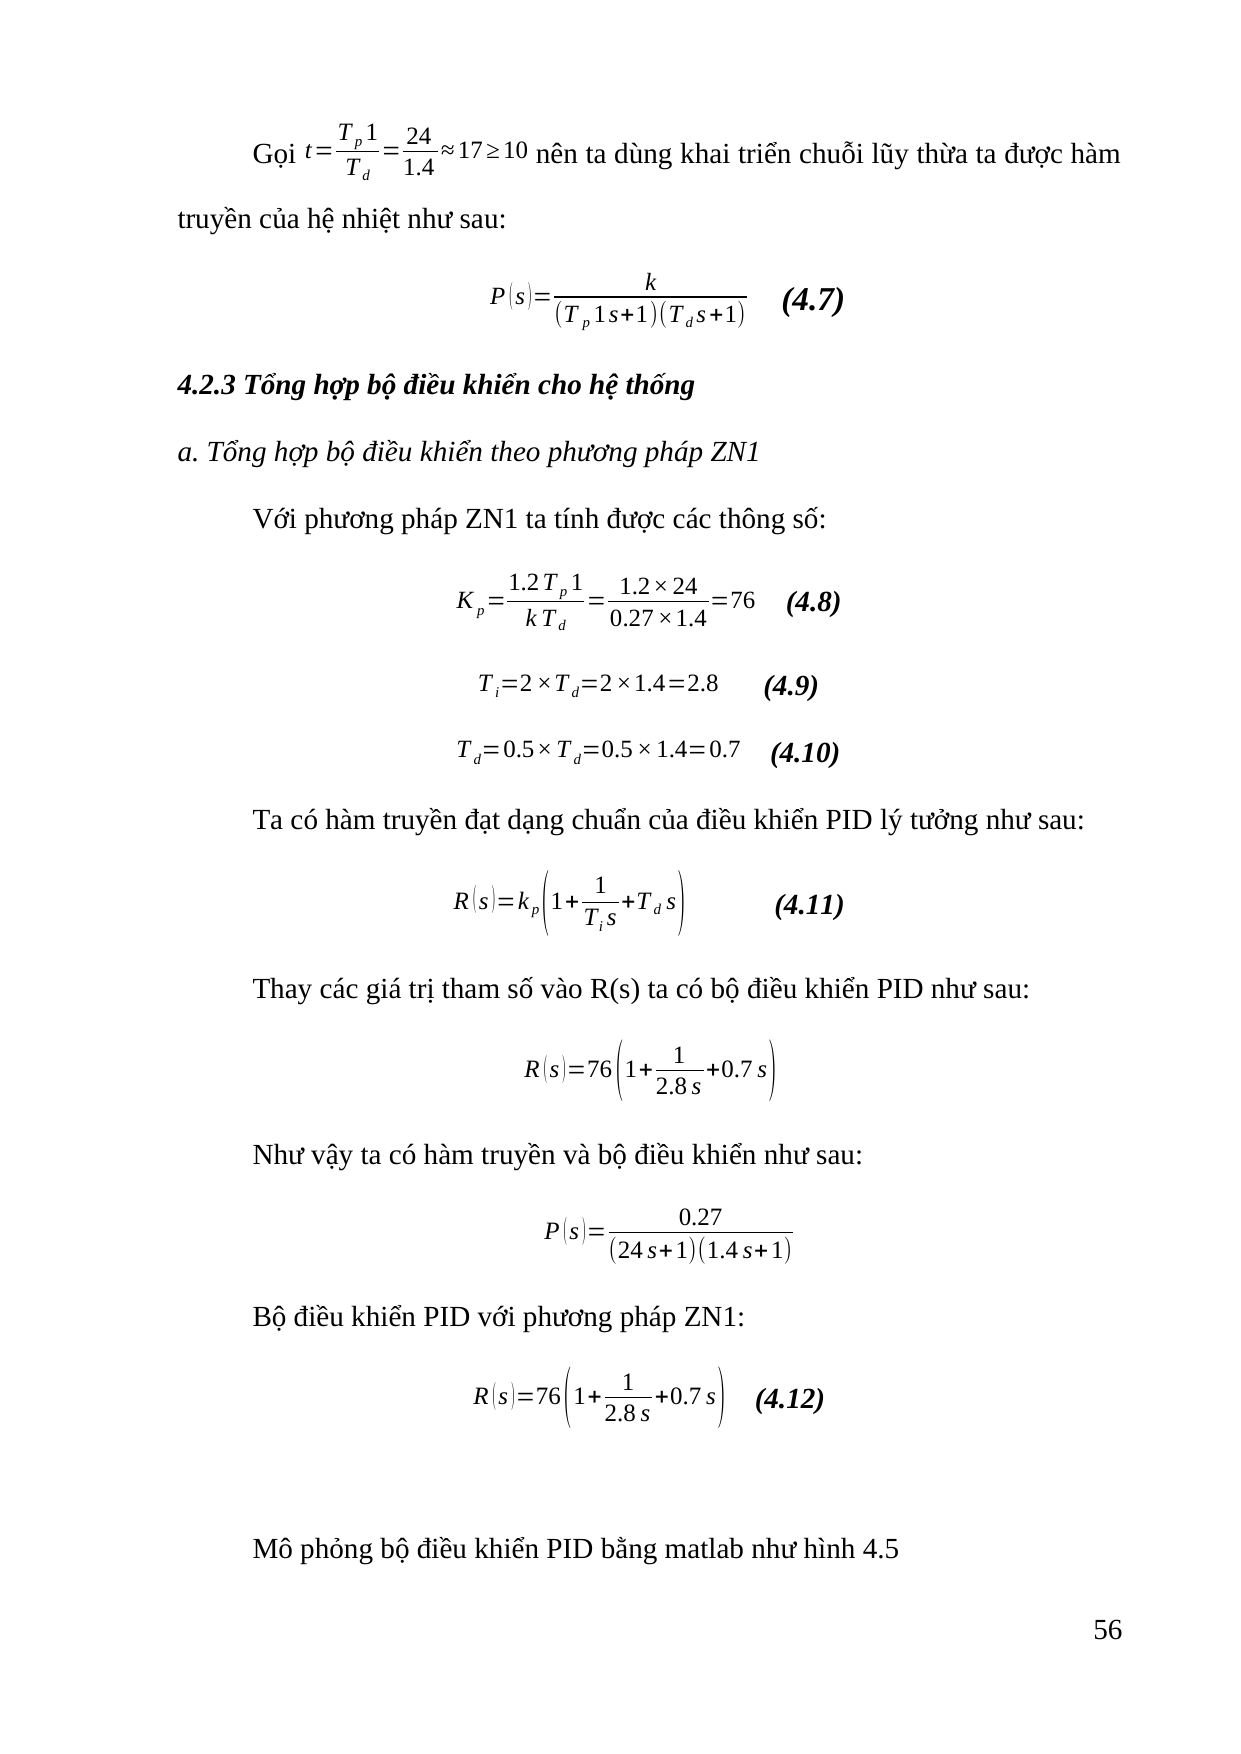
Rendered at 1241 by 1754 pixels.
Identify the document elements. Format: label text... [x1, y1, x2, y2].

text (4.12) [177, 1366, 1122, 1431]
text (4.7) [215, 268, 1122, 331]
text (4.8) [177, 568, 1122, 634]
text Gọi nên ta dùng khai triển chuỗi lũy thừa ta được hàm truyền của hệ nhiệt như sau: [177, 118, 1122, 235]
subtitle a. Tổng hợp bộ điều khiển theo phương pháp ZN1 [177, 434, 1122, 468]
text (4.9) [177, 668, 1122, 702]
text (4.11) [177, 869, 1122, 938]
text Mô phỏng bộ điều khiển PID bằng matlab như hình 4.5 [177, 1531, 1122, 1564]
text Thay các giá trị tham số vào R(s) ta có bộ điều khiển PID như sau: [177, 972, 1122, 1005]
text Ta có hàm truyền đạt dạng chuẩn của điều khiển PID lý tưởng như sau: [177, 802, 1122, 836]
text (4.10) [177, 735, 1122, 768]
text Như vậy ta có hàm truyền và bộ điều khiển như sau: [177, 1137, 1122, 1171]
subtitle 4.2.3 Tổng hợp bộ điều khiển cho hệ thống [177, 367, 1122, 401]
text Bộ điều khiển PID với phương pháp ZN1: [177, 1299, 1122, 1332]
text Với phương pháp ZN1 ta tính được các thông số: [177, 501, 1122, 535]
